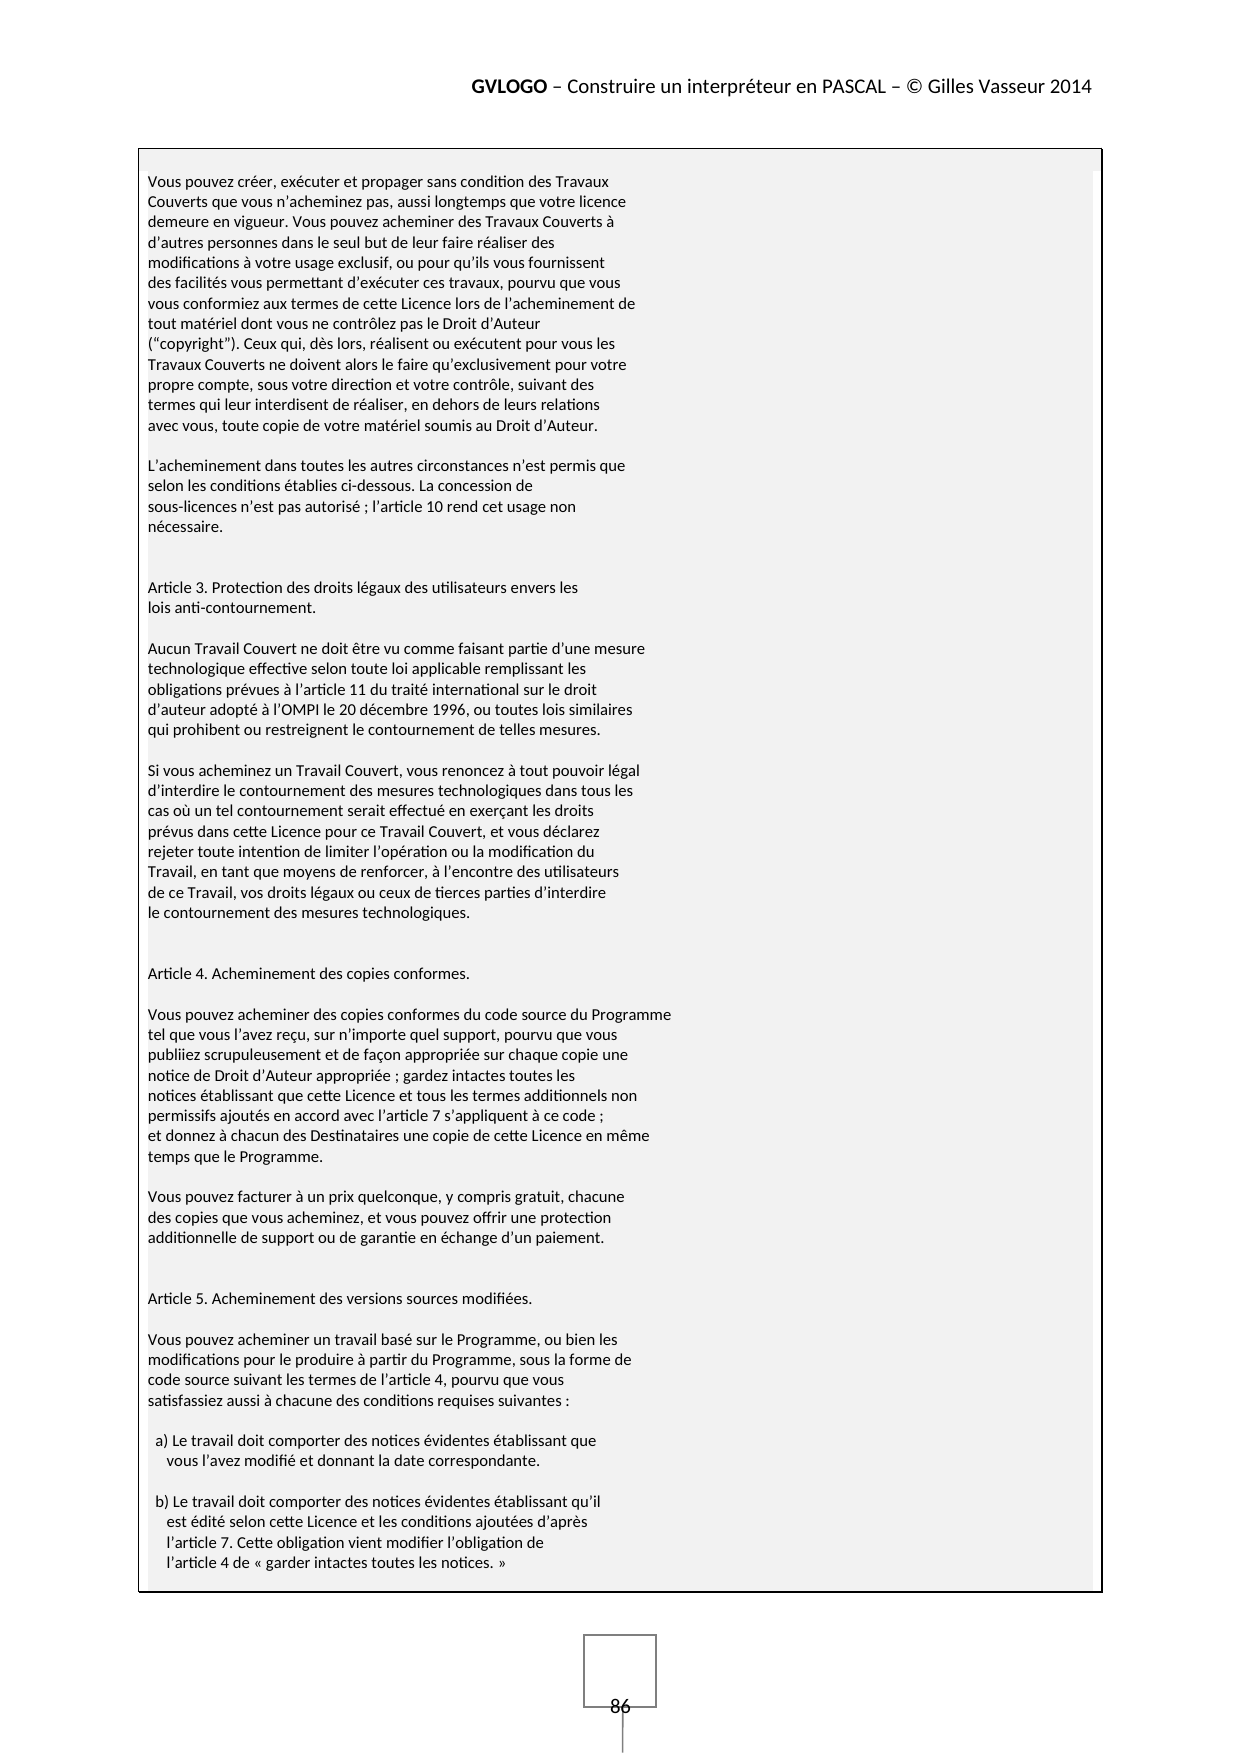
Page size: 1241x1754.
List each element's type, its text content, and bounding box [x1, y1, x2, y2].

text Travaux Couverts ne doivent alors le faire qu’exclusivement pour votre [148, 354, 1093, 374]
text b) Le travail doit comporter des notices évidentes établissant qu’il [148, 1491, 1093, 1512]
text le contournement des mesures technologiques. [148, 902, 1093, 923]
text Aucun Travail Couvert ne doit être vu comme faisant partie d’une mesure [148, 638, 1093, 658]
text notices établissant que cette Licence et tous les termes additionnels non [148, 1085, 1093, 1105]
text (“copyright”). Ceux qui, dès lors, réalisent ou exécutent pour vous les [148, 333, 1093, 354]
text Article 3. Protection des droits légaux des utilisateurs envers les [148, 577, 1093, 598]
text Couverts que vous n’acheminez pas, aussi longtemps que votre licence [148, 191, 1093, 212]
text d’autres personnes dans le seul but de leur faire réaliser des [148, 232, 1093, 252]
text additionnelle de support ou de garantie en échange d’un paiement. [148, 1227, 1093, 1248]
text L’acheminement dans toutes les autres circonstances n’est permis que [148, 455, 1093, 476]
text l’article 4 de « garder intactes toutes les notices. » [148, 1552, 1093, 1573]
text termes qui leur interdisent de réaliser, en dehors de leurs relations [148, 394, 1093, 415]
text l’article 7. Cette obligation vient modifier l’obligation de [148, 1532, 1093, 1552]
text sous-licences n’est pas autorisé ; l’article 10 rend cet usage non [148, 496, 1093, 516]
text Article 4. Acheminement des copies conformes. [148, 963, 1093, 983]
text code source suivant les termes de l’article 4, pourvu que vous [148, 1369, 1093, 1390]
text d’interdire le contournement des mesures technologiques dans tous les [148, 780, 1093, 801]
text Vous pouvez acheminer un travail basé sur le Programme, ou bien les [148, 1329, 1093, 1349]
text d’auteur adopté à l’OMPI le 20 décembre 1996, ou toutes lois similaires [148, 699, 1093, 719]
text obligations prévues à l’article 11 du traité international sur le droit [148, 679, 1093, 699]
text qui prohibent ou restreignent le contournement de telles mesures. [148, 719, 1093, 740]
text de ce Travail, vos droits légaux ou ceux de tierces parties d’interdire [148, 882, 1093, 902]
text tout matériel dont vous ne contrôlez pas le Droit d’Auteur [148, 313, 1093, 333]
text selon les conditions établies ci-dessous. La concession de [148, 476, 1093, 496]
text permissifs ajoutés en accord avec l’article 7 s’appliquent à ce code ; [148, 1105, 1093, 1126]
text Vous pouvez acheminer des copies conformes du code source du Programme [148, 1004, 1093, 1024]
text nécessaire. [148, 516, 1093, 537]
text publiiez scrupuleusement et de façon appropriée sur chaque copie une [148, 1044, 1093, 1065]
text modifications pour le produire à partir du Programme, sous la forme de [148, 1349, 1093, 1369]
text Travail, en tant que moyens de renforcer, à l’encontre des utilisateurs [148, 862, 1093, 882]
text des facilités vous permettant d’exécuter ces travaux, pourvu que vous [148, 273, 1093, 293]
text notice de Droit d’Auteur appropriée ; gardez intactes toutes les [148, 1065, 1093, 1085]
text rejeter toute intention de limiter l’opération ou la modification du [148, 841, 1093, 862]
text satisfassiez aussi à chacune des conditions requises suivantes : [148, 1390, 1093, 1410]
text vous conformiez aux termes de cette Licence lors de l’acheminement de [148, 293, 1093, 313]
text prévus dans cette Licence pour ce Travail Couvert, et vous déclarez [148, 821, 1093, 841]
text a) Le travail doit comporter des notices évidentes établissant que [148, 1430, 1093, 1451]
text avec vous, toute copie de votre matériel soumis au Droit d’Auteur. [148, 415, 1093, 435]
text tel que vous l’avez reçu, sur n’importe quel support, pourvu que vous [148, 1024, 1093, 1044]
text propre compte, sous votre direction et votre contrôle, suivant des [148, 374, 1093, 394]
text modifications à votre usage exclusif, ou pour qu’ils vous fournissent [148, 252, 1093, 273]
text lois anti-contournement. [148, 598, 1093, 618]
text Article 5. Acheminement des versions sources modifiées. [148, 1288, 1093, 1308]
text temps que le Programme. [148, 1146, 1093, 1166]
text demeure en vigueur. Vous pouvez acheminer des Travaux Couverts à [148, 212, 1093, 232]
text vous l’avez modifié et donnant la date correspondante. [148, 1451, 1093, 1471]
text des copies que vous acheminez, et vous pouvez offrir une protection [148, 1207, 1093, 1227]
text cas où un tel contournement serait effectué en exerçant les droits [148, 801, 1093, 821]
text Vous pouvez créer, exécuter et propager sans condition des Travaux [148, 171, 1093, 191]
text est édité selon cette Licence et les conditions ajoutées d’après [148, 1512, 1093, 1532]
text Vous pouvez facturer à un prix quelconque, y compris gratuit, chacune [148, 1187, 1093, 1207]
text et donnez à chacun des Destinataires une copie de cette Licence en même [148, 1126, 1093, 1146]
text technologique effective selon toute loi applicable remplissant les [148, 658, 1093, 679]
text Si vous acheminez un Travail Couvert, vous renoncez à tout pouvoir légal [148, 760, 1093, 780]
